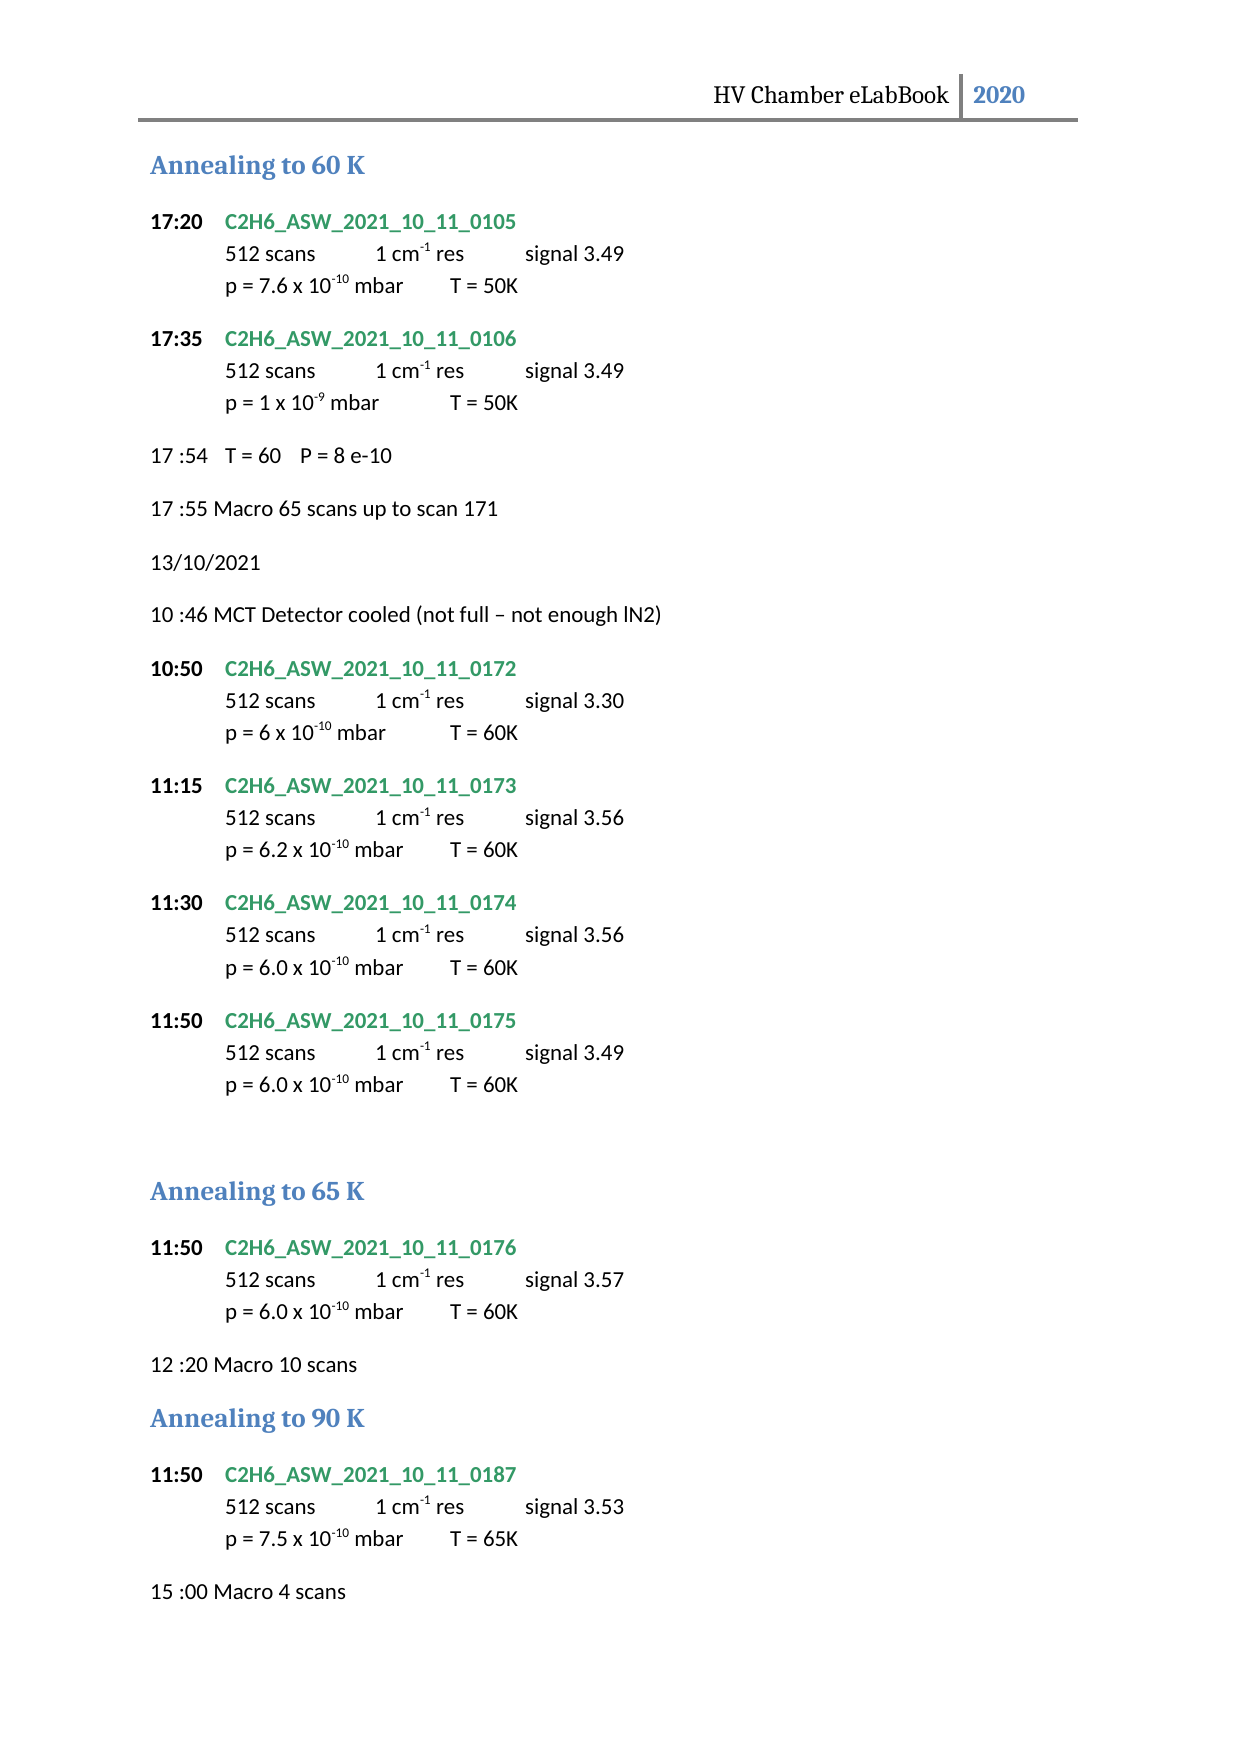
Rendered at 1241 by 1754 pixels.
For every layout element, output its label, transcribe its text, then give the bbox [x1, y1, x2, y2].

text 512 scans 1 cm-1 res signal 3.49 p = 1 x 10-9 mbar T = 50K [225, 356, 1090, 417]
text 512 scans 1 cm-1 res signal 3.57 p = 6.0 x 10-10 mbar T = 60K [225, 1265, 1090, 1325]
subtitle Annealing to 90 K [150, 1403, 1090, 1434]
text 512 scans 1 cm-1 res signal 3.49 p = 6.0 x 10-10 mbar T = 60K [225, 1038, 1090, 1098]
text 11:50 C2H6_ASW_2021_10_11_0176 [150, 1233, 1090, 1261]
text 10:50 C2H6_ASW_2021_10_11_0172 [150, 654, 1090, 682]
subtitle Annealing to 60 K [150, 150, 1090, 181]
text 512 scans 1 cm-1 res signal 3.30 p = 6 x 10-10 mbar T = 60K [225, 686, 1090, 746]
text 512 scans 1 cm-1 res signal 3.56 p = 6.0 x 10-10 mbar T = 60K [225, 921, 1090, 981]
text 13/10/2021 [150, 548, 1090, 576]
text 17:35 C2H6_ASW_2021_10_11_0106 [150, 324, 1090, 352]
text 12 :20 Macro 10 scans [150, 1350, 1090, 1378]
text 10 :46 MCT Detector cooled (not full – not enough lN2) [150, 601, 1090, 629]
text 512 scans 1 cm-1 res signal 3.53 p = 7.5 x 10-10 mbar T = 65K [225, 1492, 1090, 1552]
text 11:50 C2H6_ASW_2021_10_11_0175 [150, 1006, 1090, 1034]
text 11:50 C2H6_ASW_2021_10_11_0187 [150, 1460, 1090, 1488]
text 17 :55 Macro 65 scans up to scan 171 [150, 494, 1090, 523]
text 11:15 C2H6_ASW_2021_10_11_0173 [150, 771, 1090, 799]
text 17:20 C2H6_ASW_2021_10_11_0105 [150, 207, 1090, 235]
text 15 :00 Macro 4 scans [150, 1577, 1090, 1605]
subtitle Annealing to 65 K [150, 1176, 1090, 1207]
text 17 :54 T = 60 P = 8 e-10 [150, 442, 1090, 469]
text 11:30 C2H6_ASW_2021_10_11_0174 [150, 888, 1090, 916]
text 512 scans 1 cm-1 res signal 3.49 p = 7.6 x 10-10 mbar T = 50K [225, 239, 1090, 299]
text 512 scans 1 cm-1 res signal 3.56 p = 6.2 x 10-10 mbar T = 60K [225, 803, 1090, 863]
